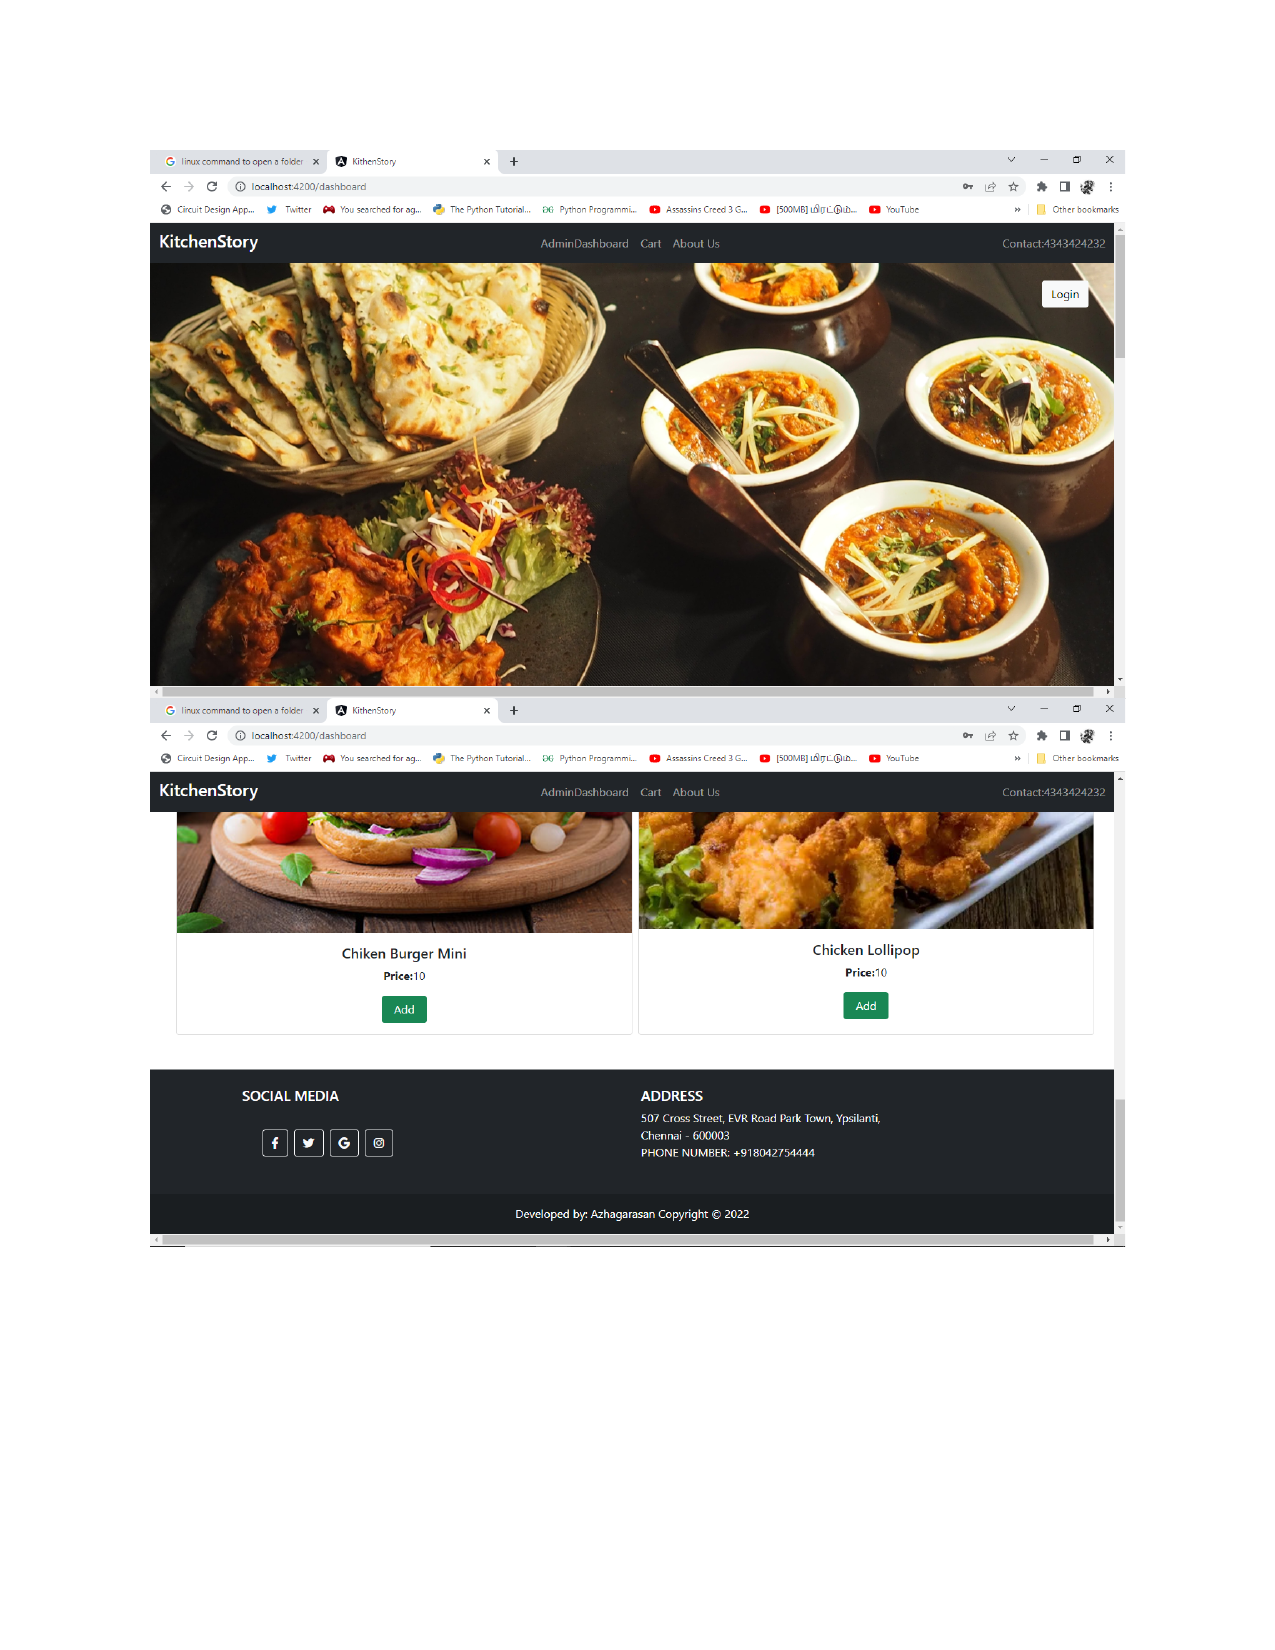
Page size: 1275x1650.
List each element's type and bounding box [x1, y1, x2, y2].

picture [150, 150, 1125, 1247]
